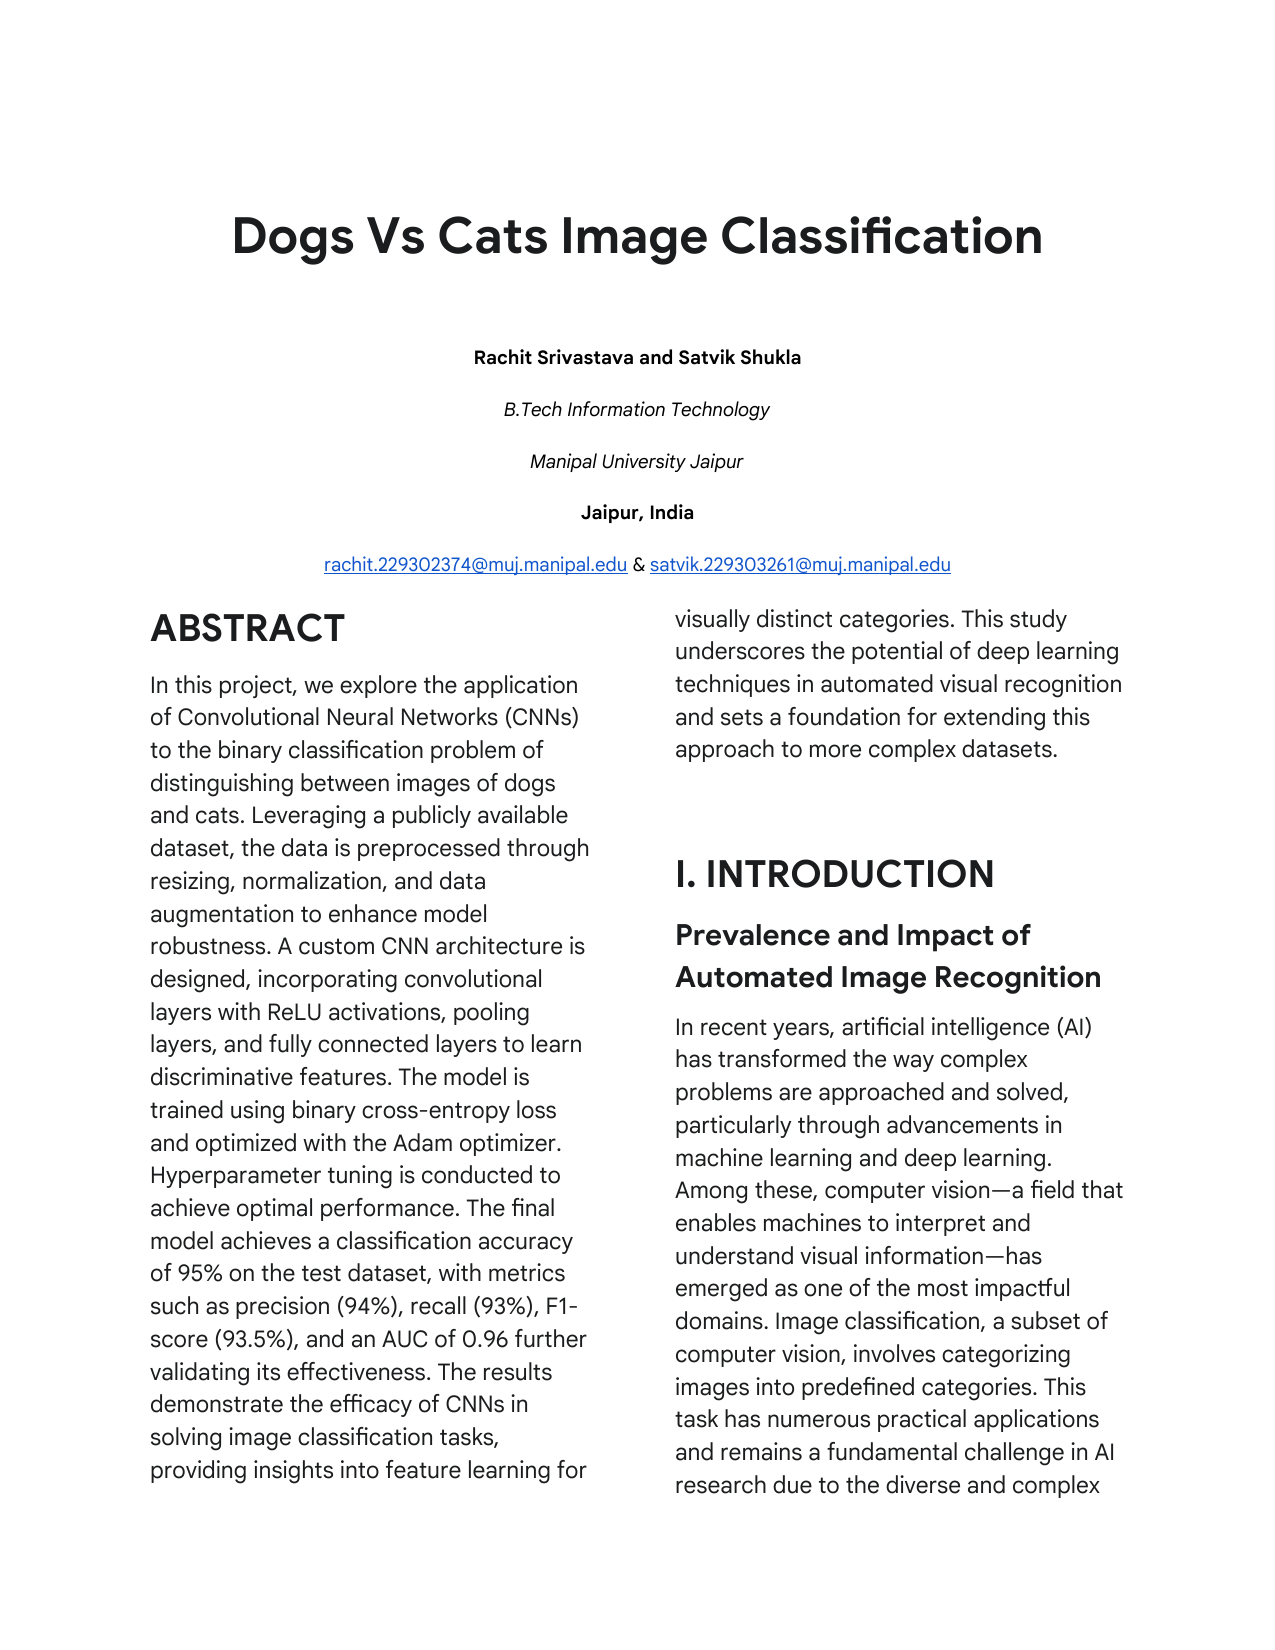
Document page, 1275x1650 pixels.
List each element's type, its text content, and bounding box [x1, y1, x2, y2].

text rachit.229302374@muj.manipal.edu & satvik.229303261@muj.manipal.edu [150, 553, 1125, 577]
text Jaipur, India [150, 502, 1125, 525]
text B.Tech Information Technology [150, 398, 1125, 422]
text Manipal University Jaipur [150, 450, 1125, 473]
subtitle Prevalence and Impact of Automated Image Recognition [675, 917, 1125, 995]
text Rachit Srivastava and Satvik Shukla [150, 347, 1125, 370]
text In this project, we explore the application of Convolutional Neural Networks (CNNs) to the binary classification problem of distinguishing between images of dogs and cats. Leveraging a publicly available dataset, the data is preprocessed through resizing, normalization, and data augmentation to enhance model robustness. A custom CNN architecture is designed, incorporating convolutional layers with ReLU activations, pooling layers, and fully connected layers to learn discriminative features. The model is trained using binary cross-entropy loss and optimized with the Adam optimizer. Hyperparameter tuning is conducted to achieve optimal performance. The final model achieves a classification accuracy of 95% on the test dataset, with metrics such as precision (94%), recall (93%), F1-score (93.5%), and an AUC of 0.96 further validating its effectiveness. The results demonstrate the efficacy of CNNs in solving image classification tasks, providing insights into feature learning for visually distinct categories. This study underscores the potential of deep learning techniques in automated visual recognition and sets a foundation for extending this approach to more complex datasets. [150, 671, 600, 1485]
subtitle ABSTRACT [150, 605, 600, 652]
subtitle Dogs Vs Cats Image Classification [150, 205, 1125, 268]
text In this project, we explore the application of Convolutional Neural Networks (CNNs) to the binary classification problem of distinguishing between images of dogs and cats. Leveraging a publicly available dataset, the data is preprocessed through resizing, normalization, and data augmentation to enhance model robustness. A custom CNN architecture is designed, incorporating convolutional layers with ReLU activations, pooling layers, and fully connected layers to learn discriminative features. The model is trained using binary cross-entropy loss and optimized with the Adam optimizer. Hyperparameter tuning is conducted to achieve optimal performance. The final model achieves a classification accuracy of 95% on the test dataset, with metrics such as precision (94%), recall (93%), F1-score (93.5%), and an AUC of 0.96 further validating its effectiveness. The results demonstrate the efficacy of CNNs in solving image classification tasks, providing insights into feature learning for visually distinct categories. This study underscores the potential of deep learning techniques in automated visual recognition and sets a foundation for extending this approach to more complex datasets. [675, 605, 1125, 764]
subtitle I. INTRODUCTION [675, 851, 1125, 898]
